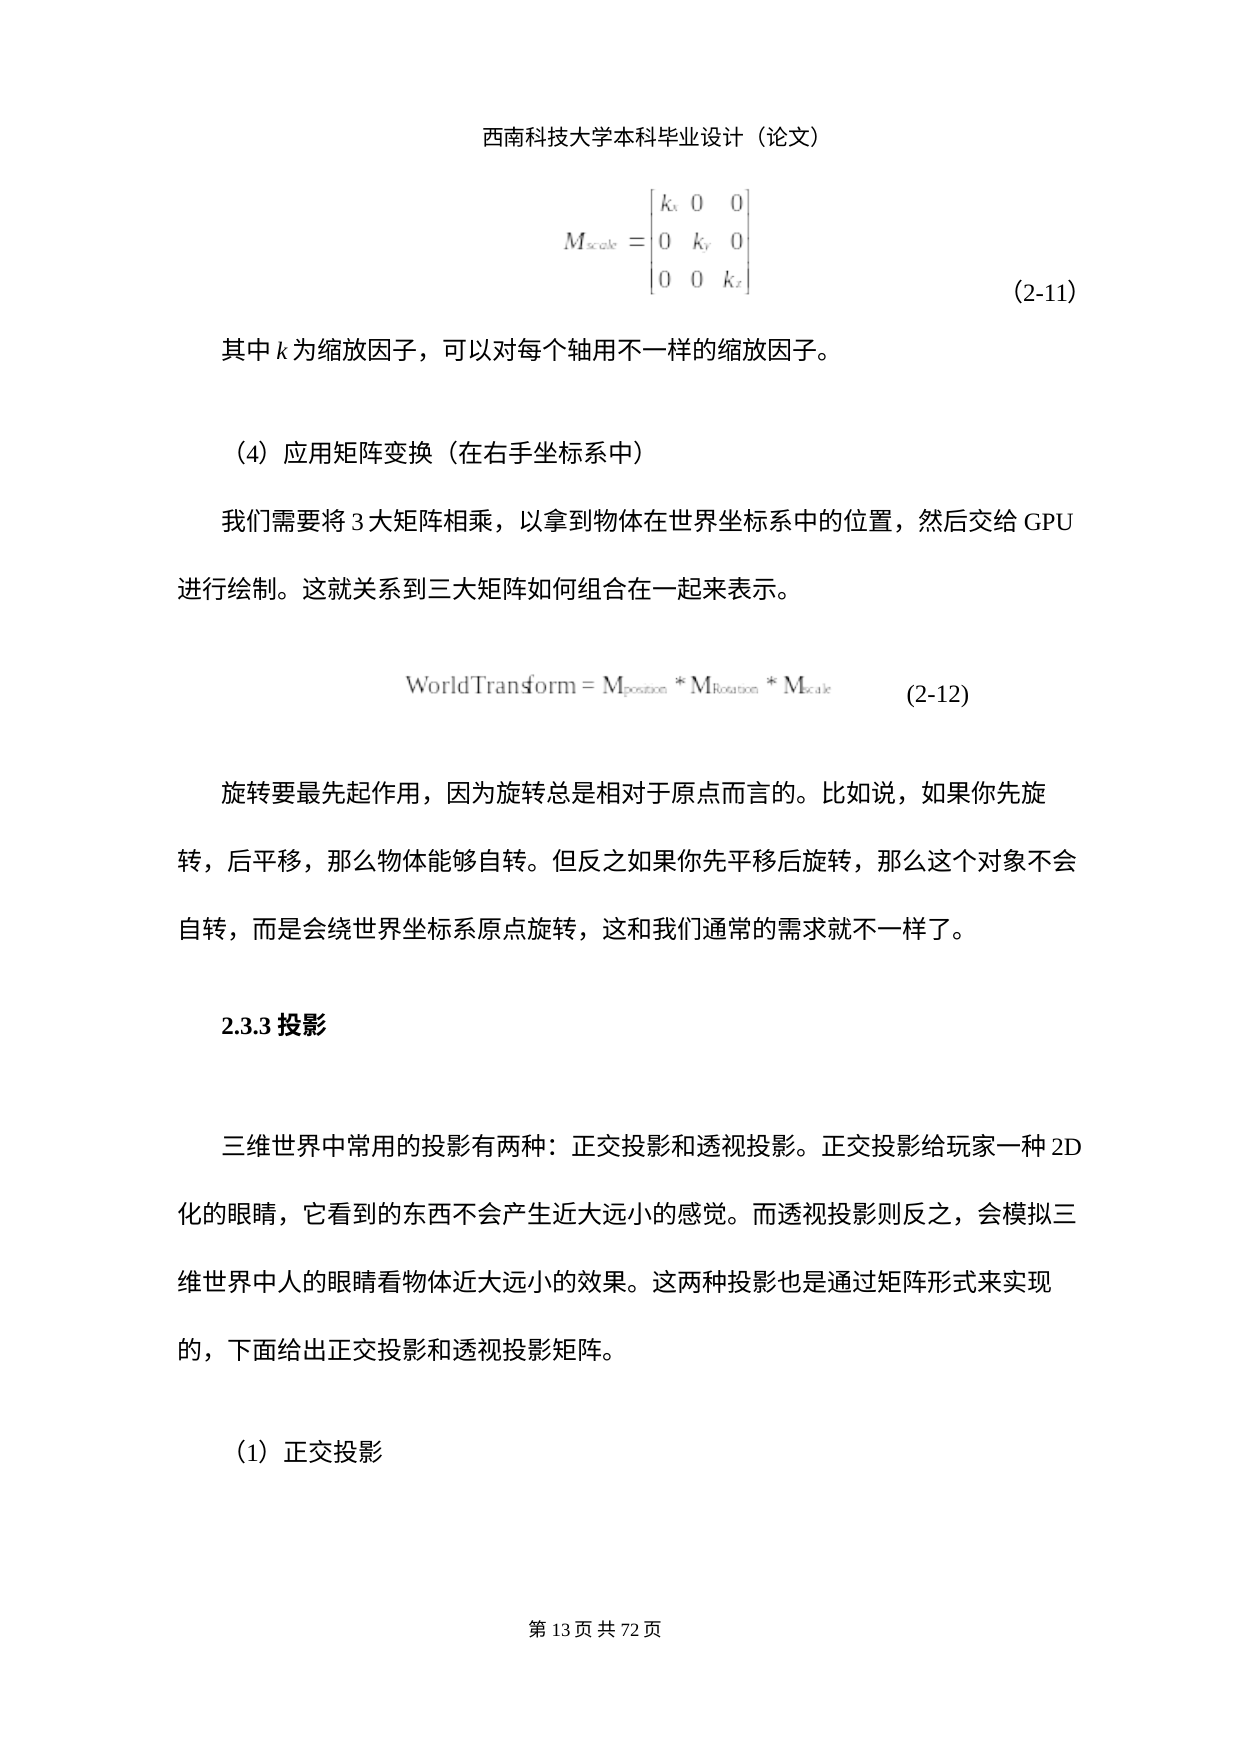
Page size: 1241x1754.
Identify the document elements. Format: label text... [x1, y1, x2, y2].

text （2-11） [177, 179, 1093, 315]
text 其中k为缩放因子，可以对每个轴用不一样的缩放因子。 [177, 315, 1093, 383]
text （1）正交投影 [177, 1417, 1093, 1485]
text 旋转要最先起作用，因为旋转总是相对于原点而言的。比如说，如果你先旋转，后平移，那么物体能够自转。但反之如果你先平移后旋转，那么这个对象不会自转，而是会绕世界坐标系原点旋转，这和我们通常的需求就不一样了。 [177, 758, 1093, 962]
text (2-12) [177, 656, 1093, 724]
subtitle 2.3.3 投影 [177, 989, 1093, 1057]
text 我们需要将3大矩阵相乘，以拿到物体在世界坐标系中的位置，然后交给GPU进行绘制。这就关系到三大矩阵如何组合在一起来表示。 [177, 485, 1093, 621]
text （4）应用矩阵变换（在右手坐标系中） [177, 417, 1093, 485]
text 三维世界中常用的投影有两种：正交投影和透视投影。正交投影给玩家一种2D化的眼睛，它看到的东西不会产生近大远小的感觉。而透视投影则反之，会模拟三维世界中人的眼睛看物体近大远小的效果。这两种投影也是通过矩阵形式来实现的，下面给出正交投影和透视投影矩阵。 [177, 1110, 1093, 1383]
